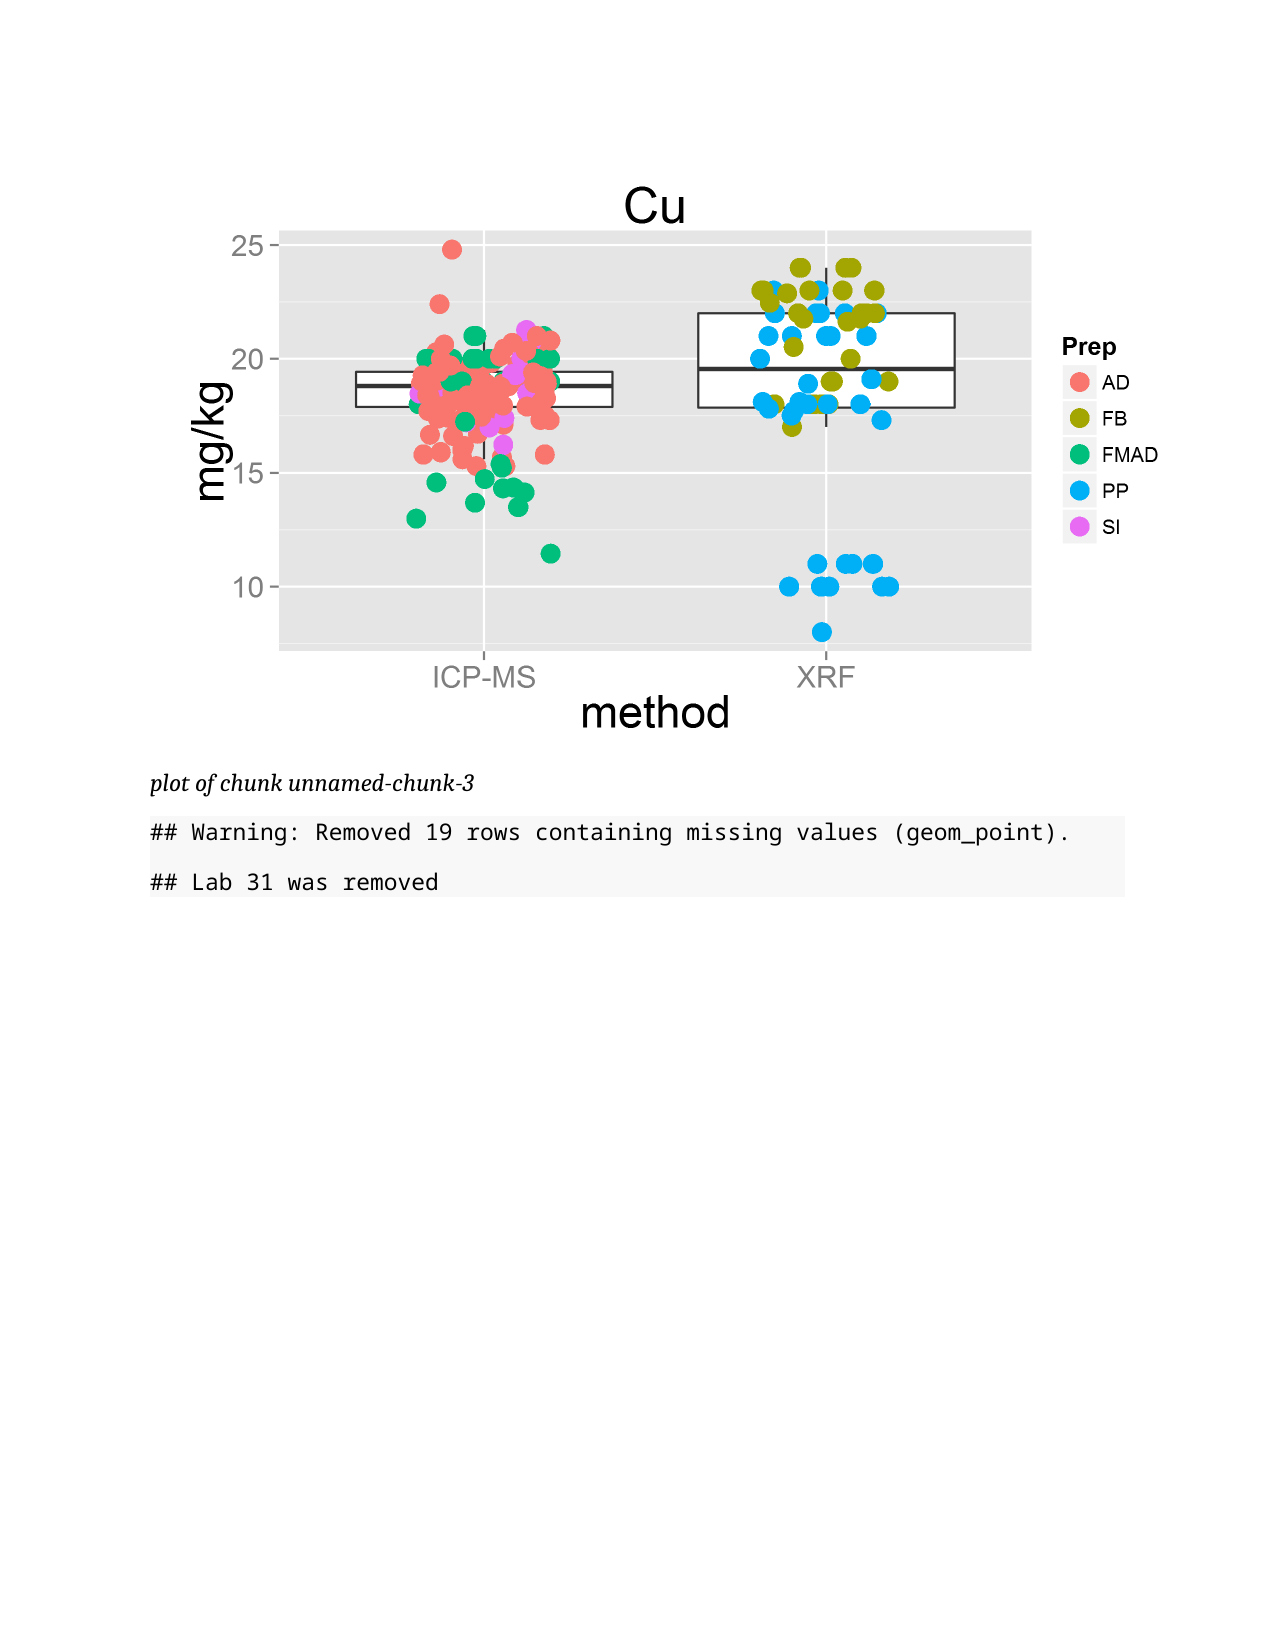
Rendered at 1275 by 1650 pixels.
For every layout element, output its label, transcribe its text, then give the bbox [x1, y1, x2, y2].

text ## Warning: Removed 19 rows containing missing values (geom_point). [150, 816, 1125, 847]
text ## Lab 31 was removed [150, 866, 1125, 897]
text plot of chunk unnamed-chunk-3 [150, 769, 1125, 797]
picture [168, 150, 1221, 750]
